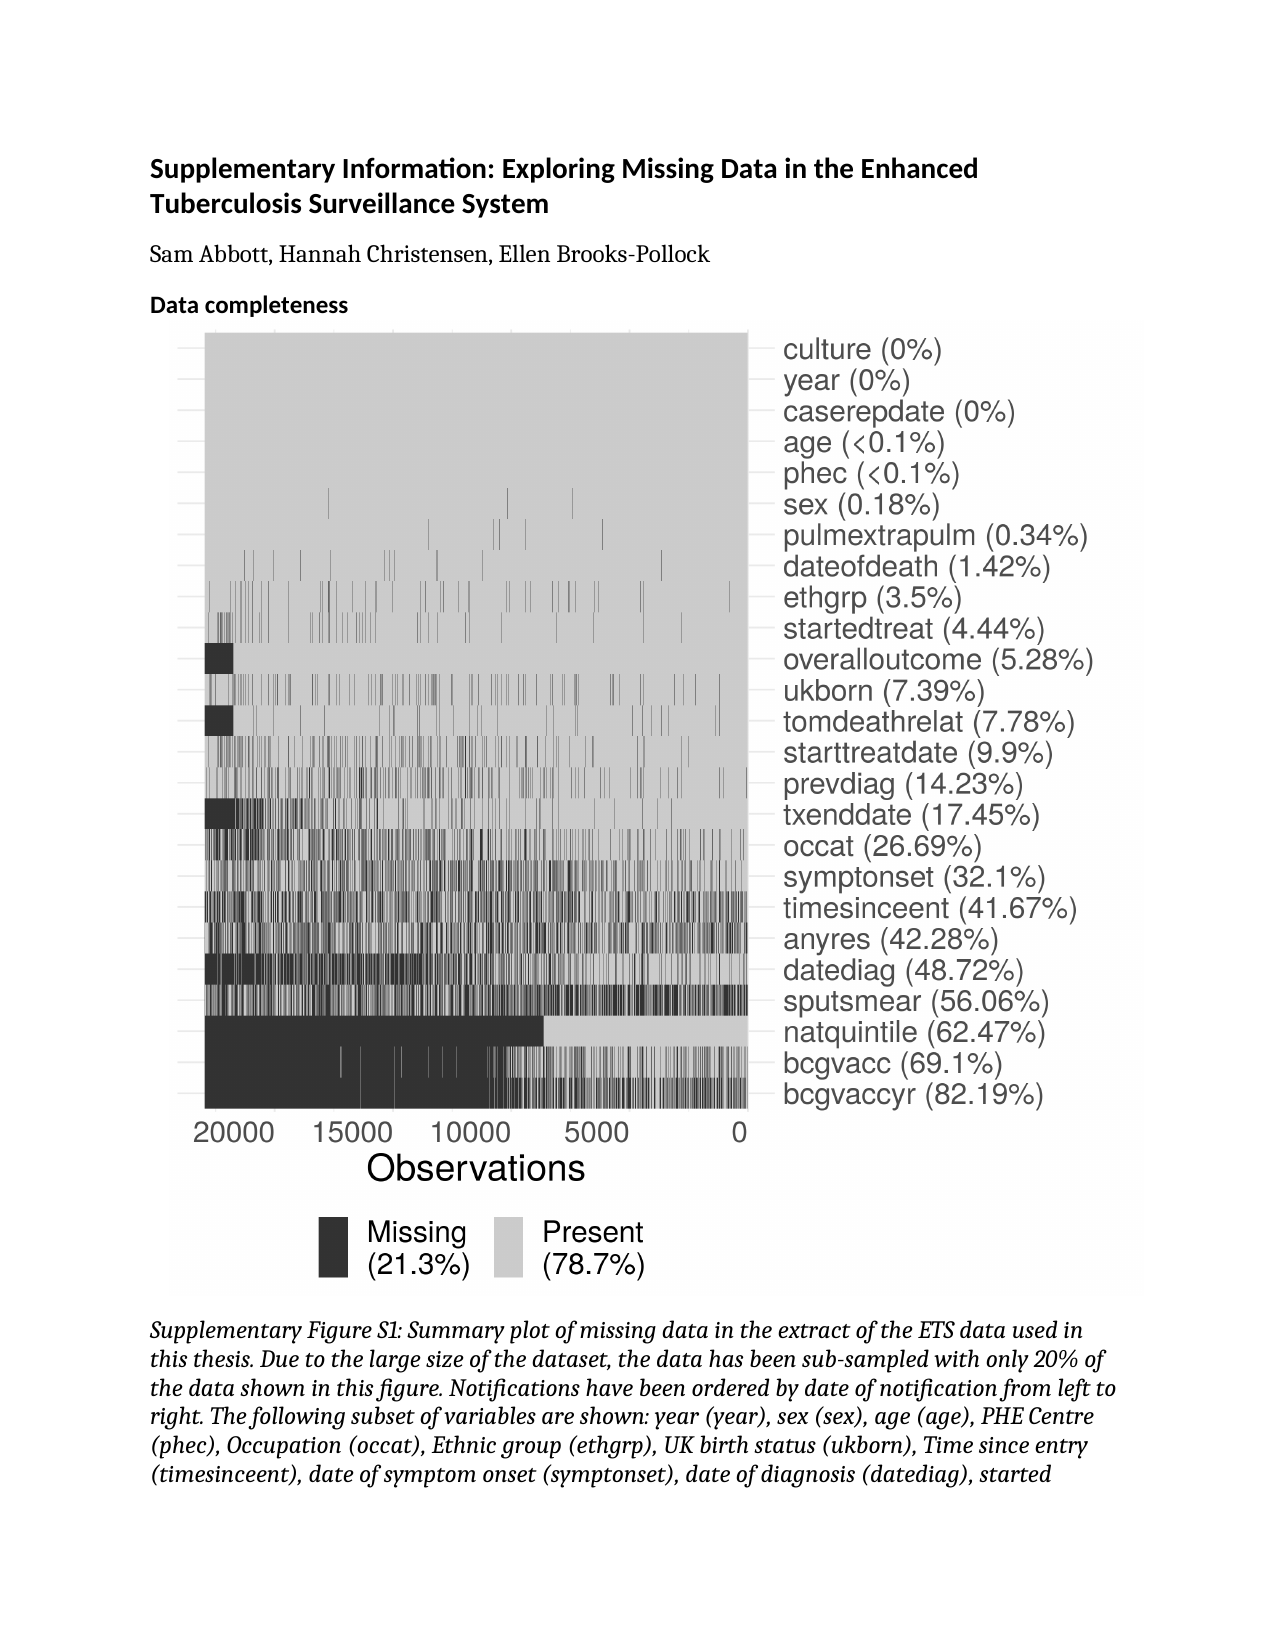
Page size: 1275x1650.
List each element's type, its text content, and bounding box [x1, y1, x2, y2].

picture [168, 320, 1144, 1296]
subtitle Data completeness [150, 289, 1125, 320]
text Sam Abbott, Hannah Christensen, Ellen Brooks-Pollock [150, 240, 1125, 269]
subtitle Supplementary Information: Exploring Missing Data in the Enhanced Tuberculosis Surveillance System [150, 150, 1125, 221]
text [150, 1316, 1125, 1488]
